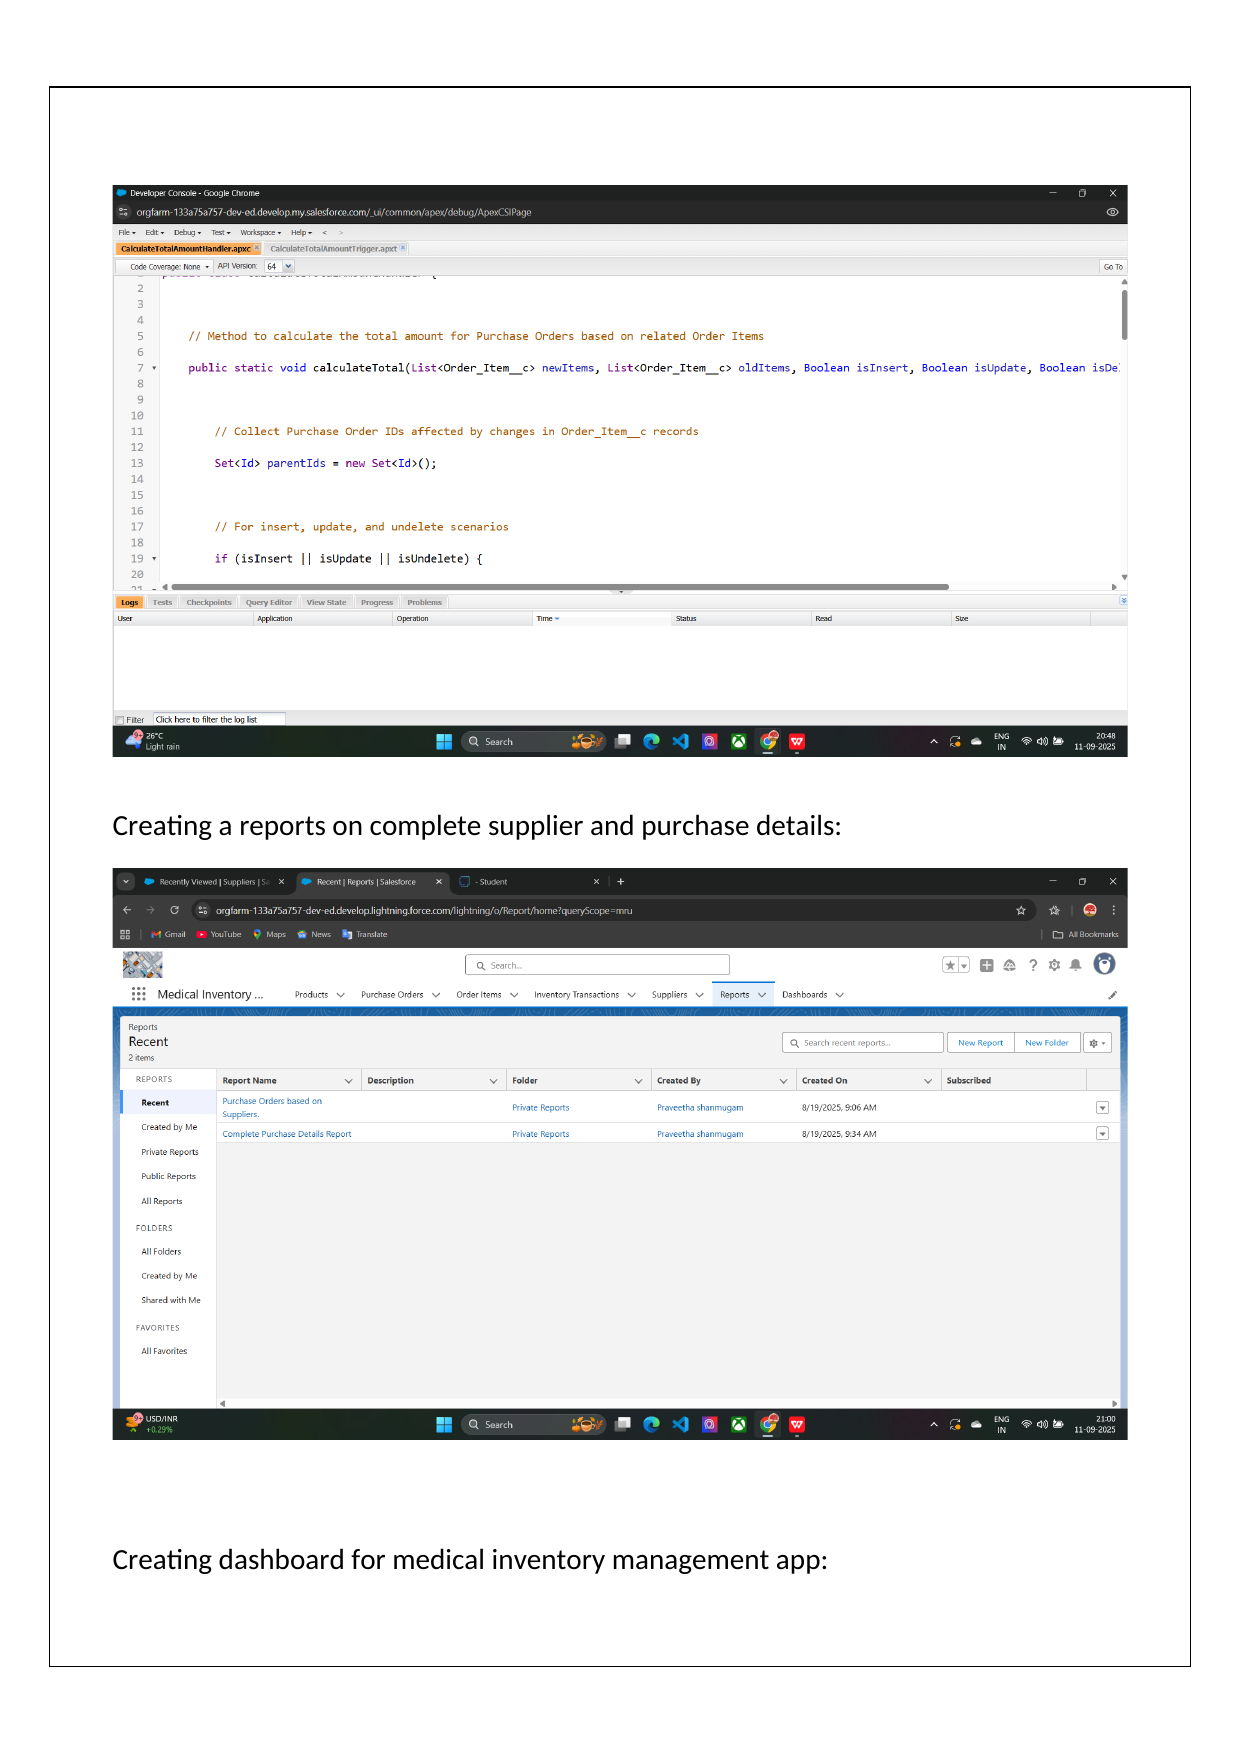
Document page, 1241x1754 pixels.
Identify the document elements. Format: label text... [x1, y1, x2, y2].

picture [112, 185, 1128, 757]
text Creating a reports on complete supplier and purchase details: [112, 807, 1128, 843]
picture [112, 868, 1128, 1440]
text Creating dashboard for medical inventory management app: [112, 1541, 1128, 1577]
